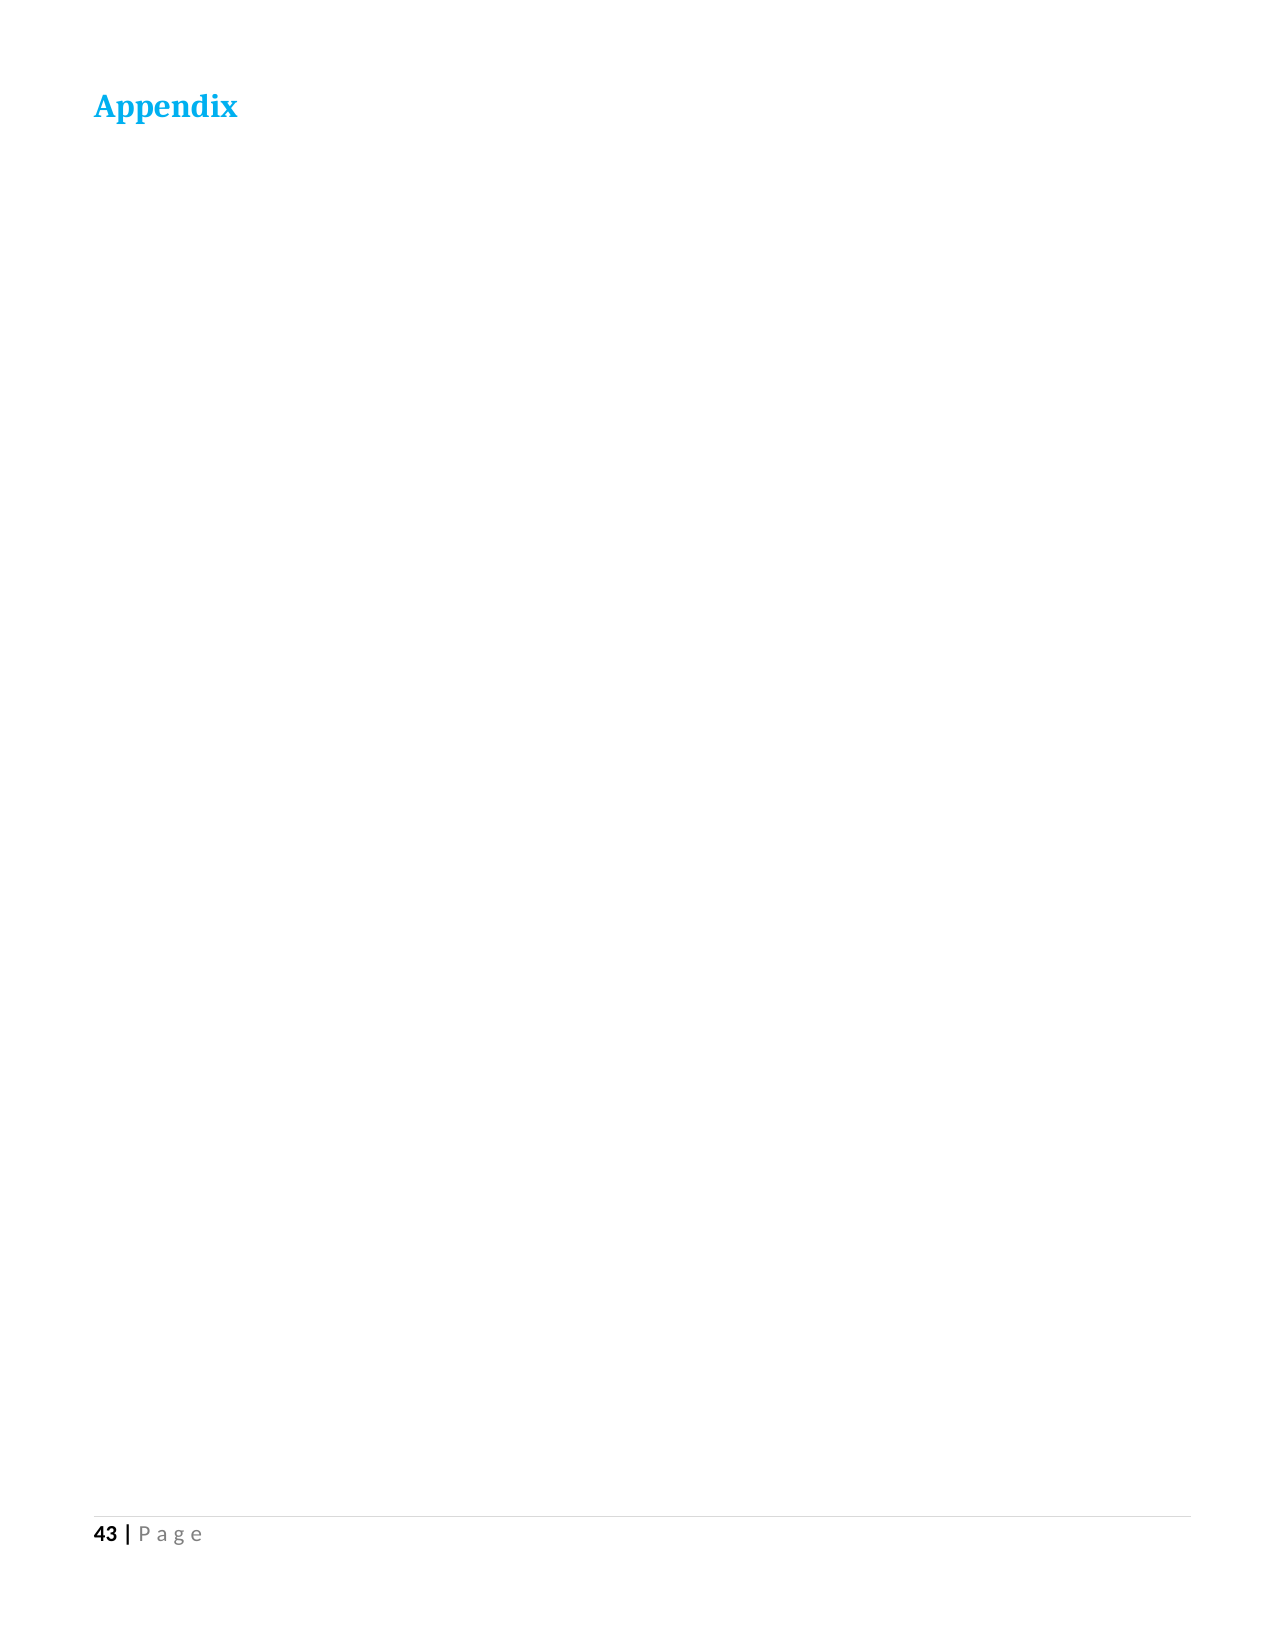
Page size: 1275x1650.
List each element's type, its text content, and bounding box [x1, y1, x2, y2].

subtitle Appendix [94, 87, 1191, 126]
